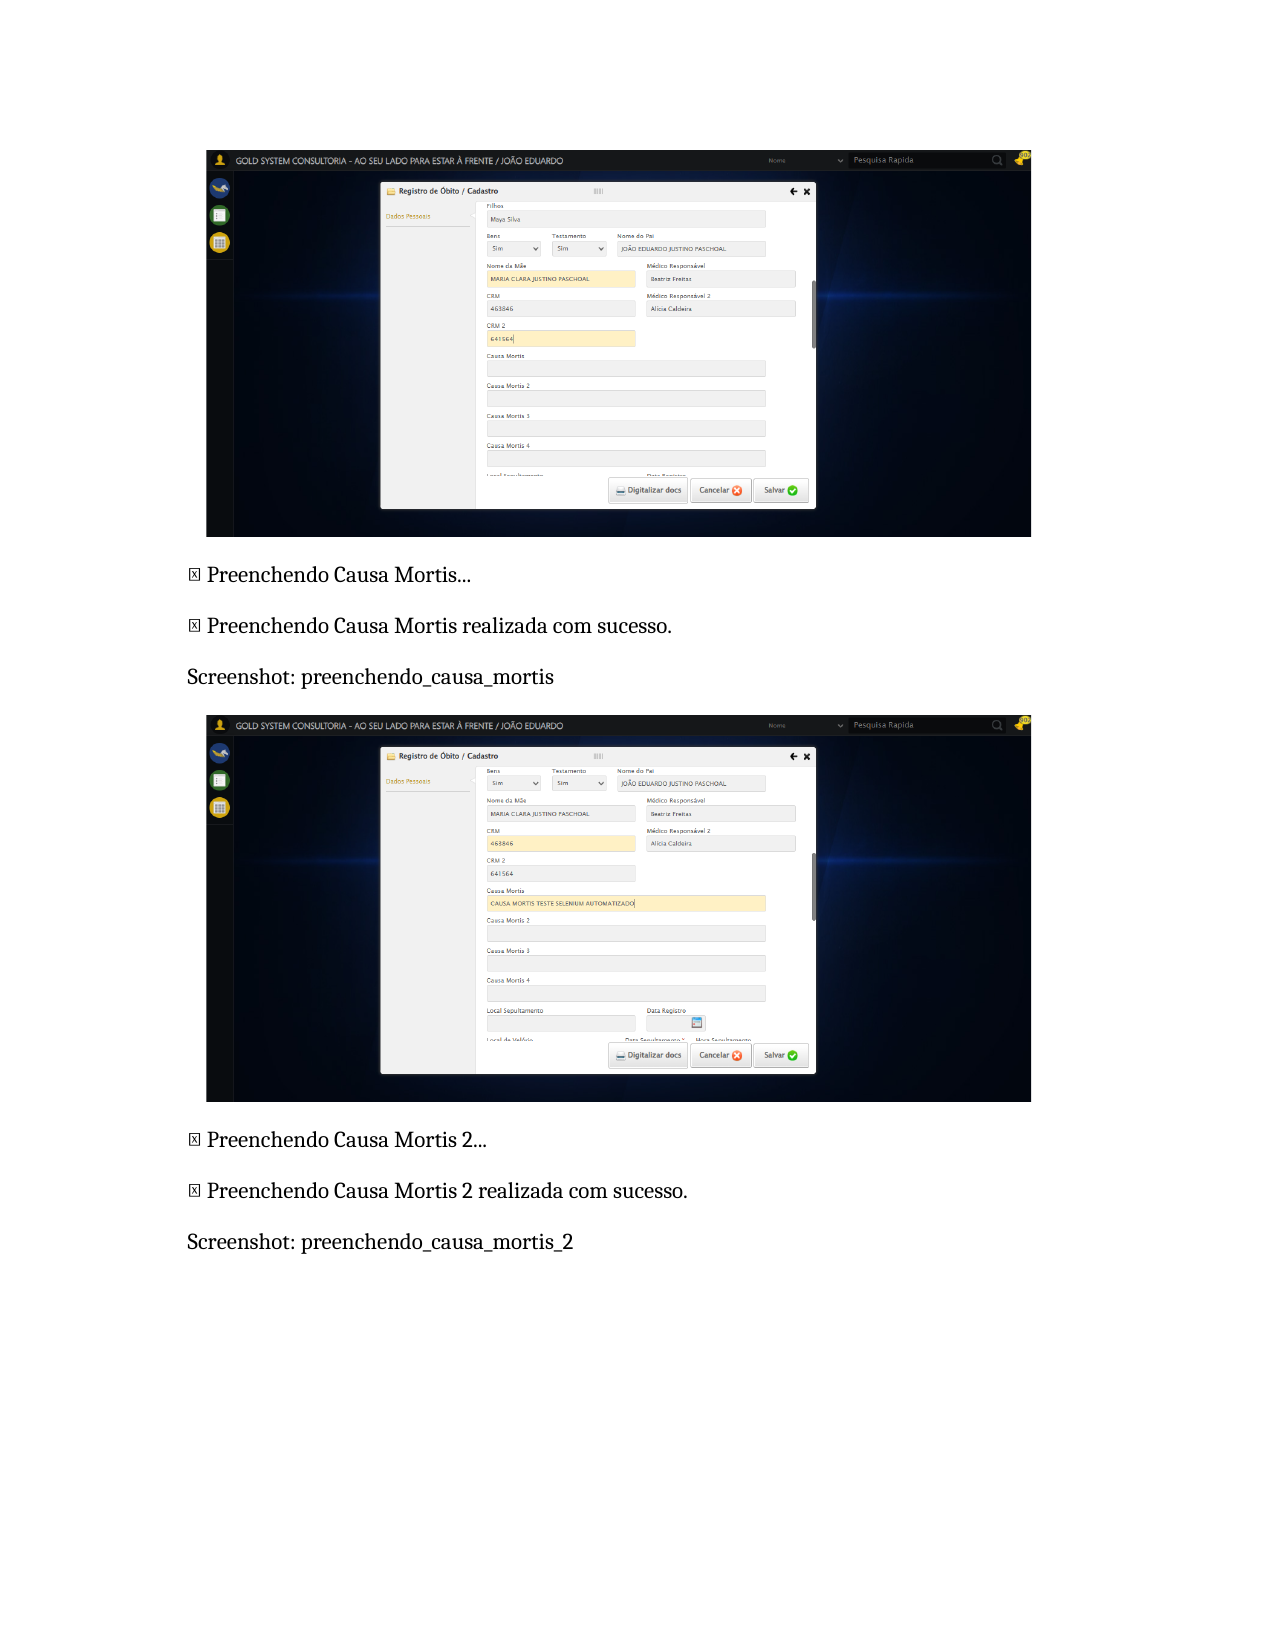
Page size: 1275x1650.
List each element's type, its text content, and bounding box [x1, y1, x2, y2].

text Screenshot: preenchendo_causa_mortis_2 [187, 1229, 1087, 1255]
text ✅ Preenchendo Causa Mortis 2 realizada com sucesso. [187, 1178, 1087, 1204]
text 🔄 Preenchendo Causa Mortis 2... [187, 1127, 1087, 1153]
text ✅ Preenchendo Causa Mortis realizada com sucesso. [187, 613, 1087, 639]
text 🔄 Preenchendo Causa Mortis... [187, 562, 1087, 588]
picture [206, 150, 1032, 537]
text Screenshot: preenchendo_causa_mortis [187, 664, 1087, 690]
picture [206, 715, 1032, 1102]
